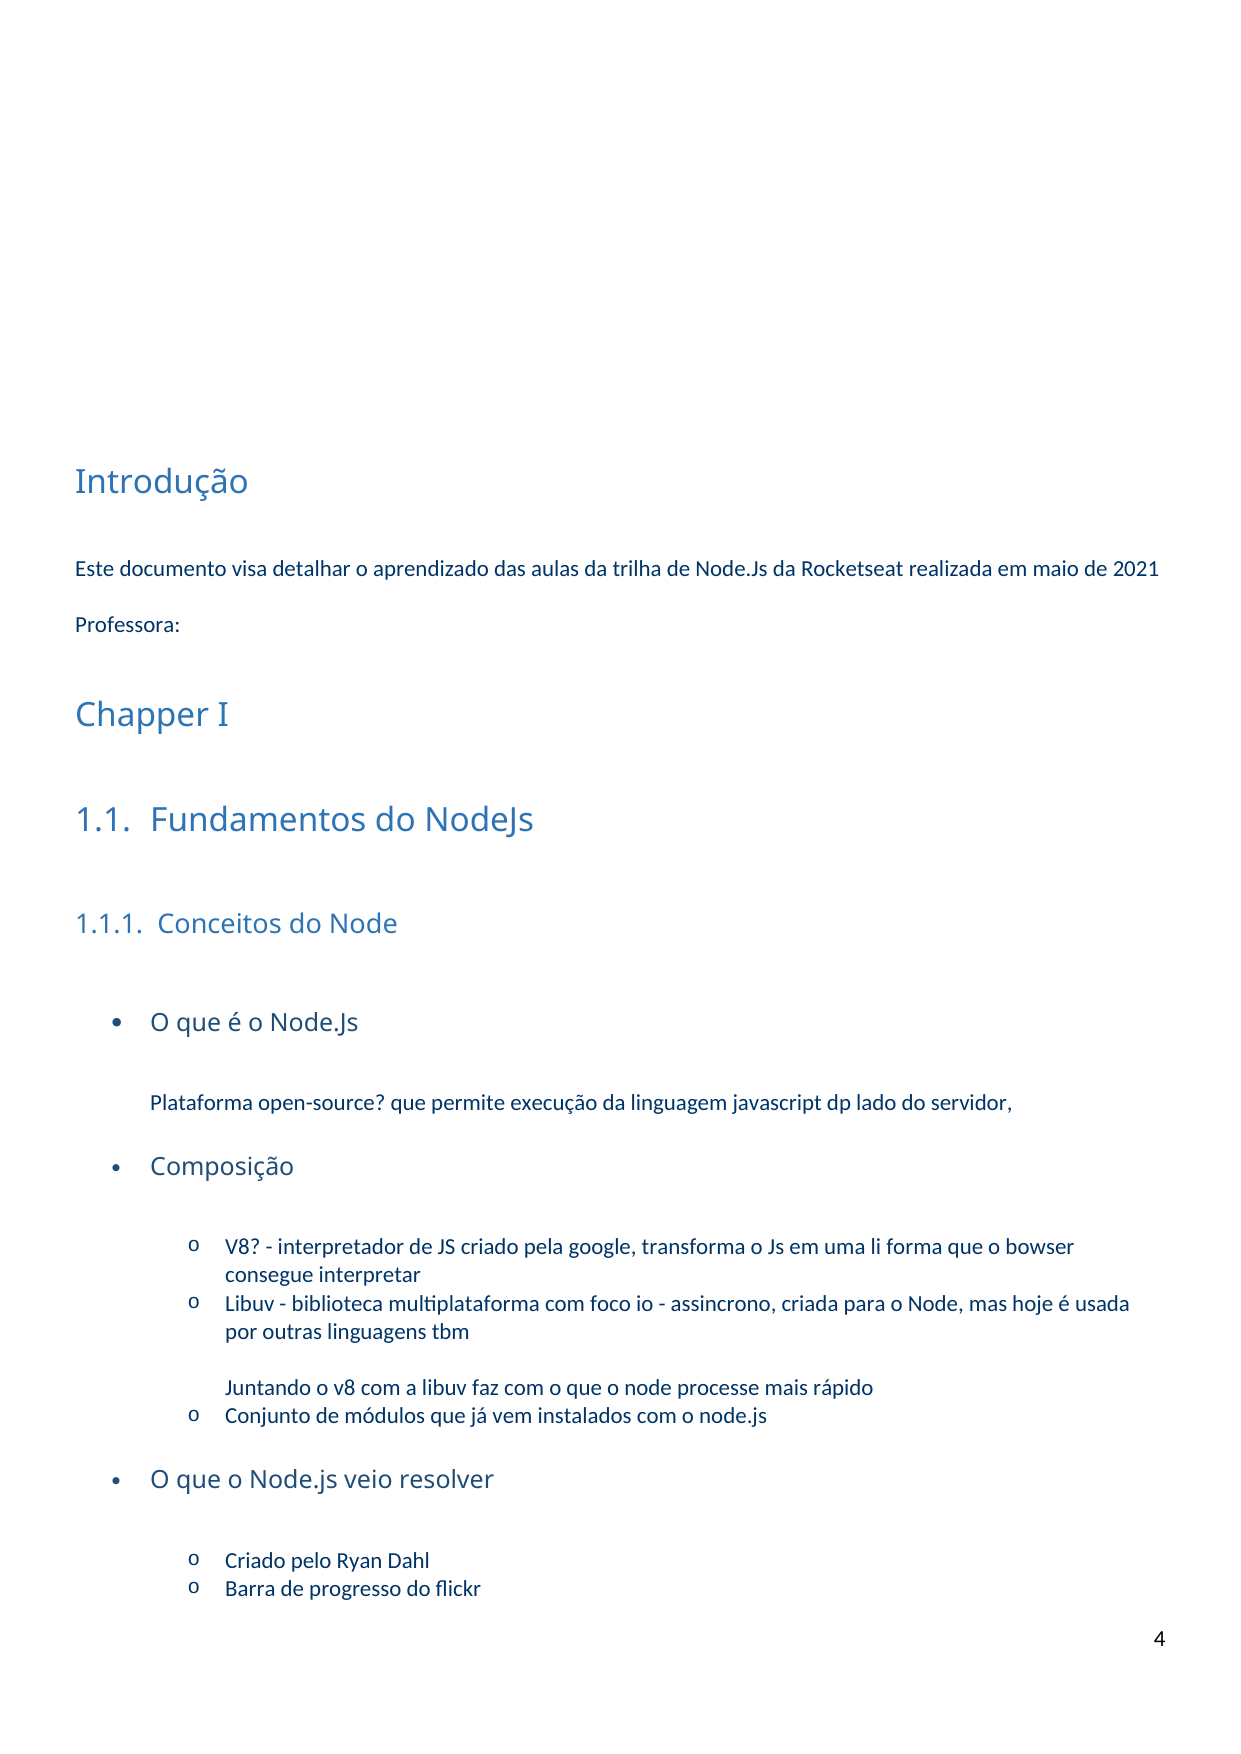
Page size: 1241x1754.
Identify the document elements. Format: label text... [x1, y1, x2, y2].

subtitle Composição [112, 1148, 1165, 1182]
subtitle Conceitos do Node [75, 904, 1165, 941]
subtitle Chapper I [75, 691, 1165, 737]
list Conjunto de módulos que já vem instalados com o node.js [187, 1401, 1165, 1430]
text Este documento visa detalhar o aprendizado das aulas da trilha de Node.Js da Rocketseat realizada em maio de 2021 [75, 554, 1165, 582]
list Barra de progresso do flickr [187, 1574, 1165, 1603]
list Criado pelo Ryan Dahl [187, 1546, 1165, 1574]
subtitle Fundamentos do NodeJs [75, 795, 1165, 841]
subtitle O que é o Node.Js [112, 1004, 1165, 1039]
text Juntando o v8 com a libuv faz com o que o node processe mais rápido [225, 1373, 1165, 1401]
text Professora: [75, 610, 1165, 638]
subtitle Introdução [75, 458, 1165, 504]
subtitle O que o Node.js veio resolver [112, 1462, 1165, 1496]
list Libuv - biblioteca multiplataforma com foco io - assincrono, criada para o Node, mas hoje é usada por outras linguagens tbm [187, 1289, 1165, 1345]
list V8? - interpretador de JS criado pela google, transforma o Js em uma li forma que o bowser consegue interpretar [187, 1232, 1165, 1289]
text Plataforma open-source? que permite execução da linguagem javascript dp lado do servidor, [150, 1088, 1165, 1116]
